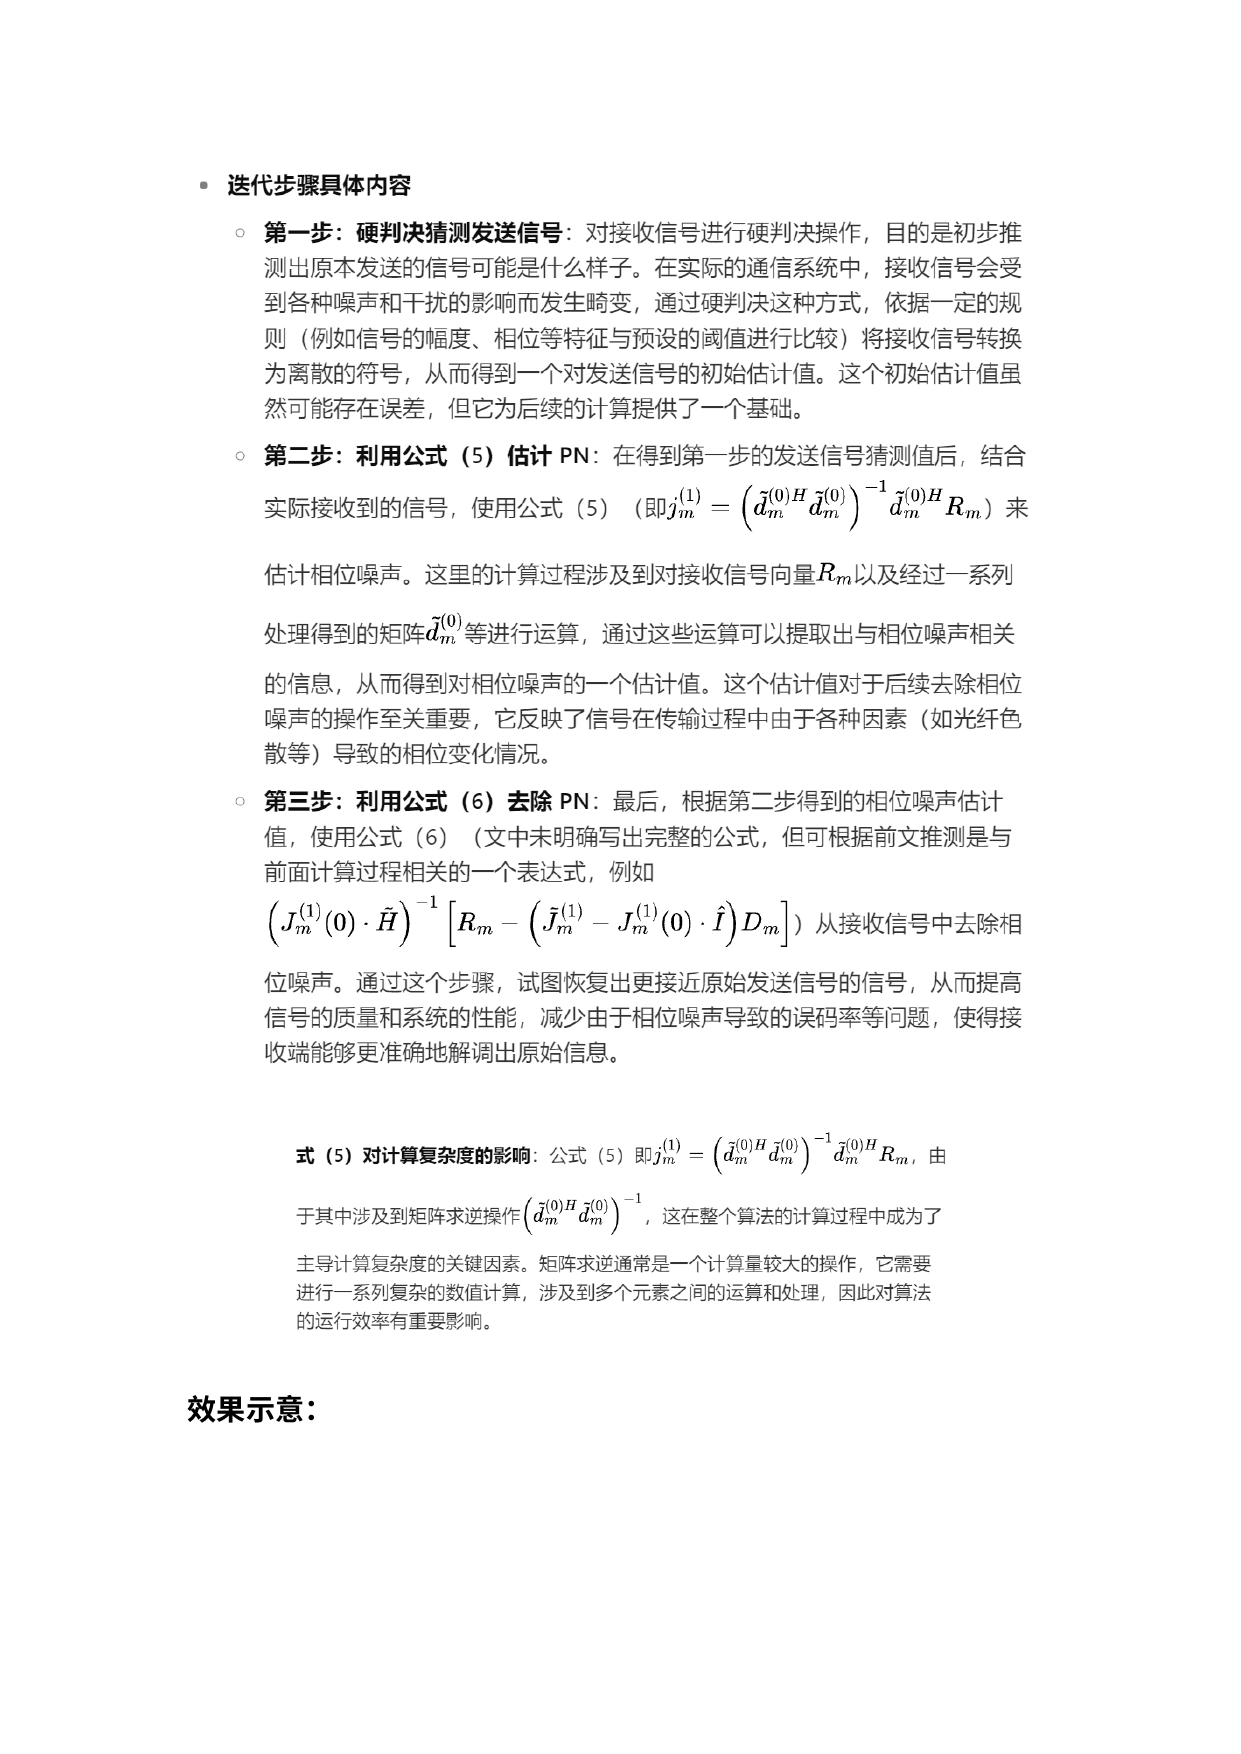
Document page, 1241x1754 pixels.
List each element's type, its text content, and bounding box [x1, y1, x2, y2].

picture [187, 162, 1053, 1084]
picture [291, 1125, 949, 1334]
text 效果示意： [187, 1375, 1053, 1440]
